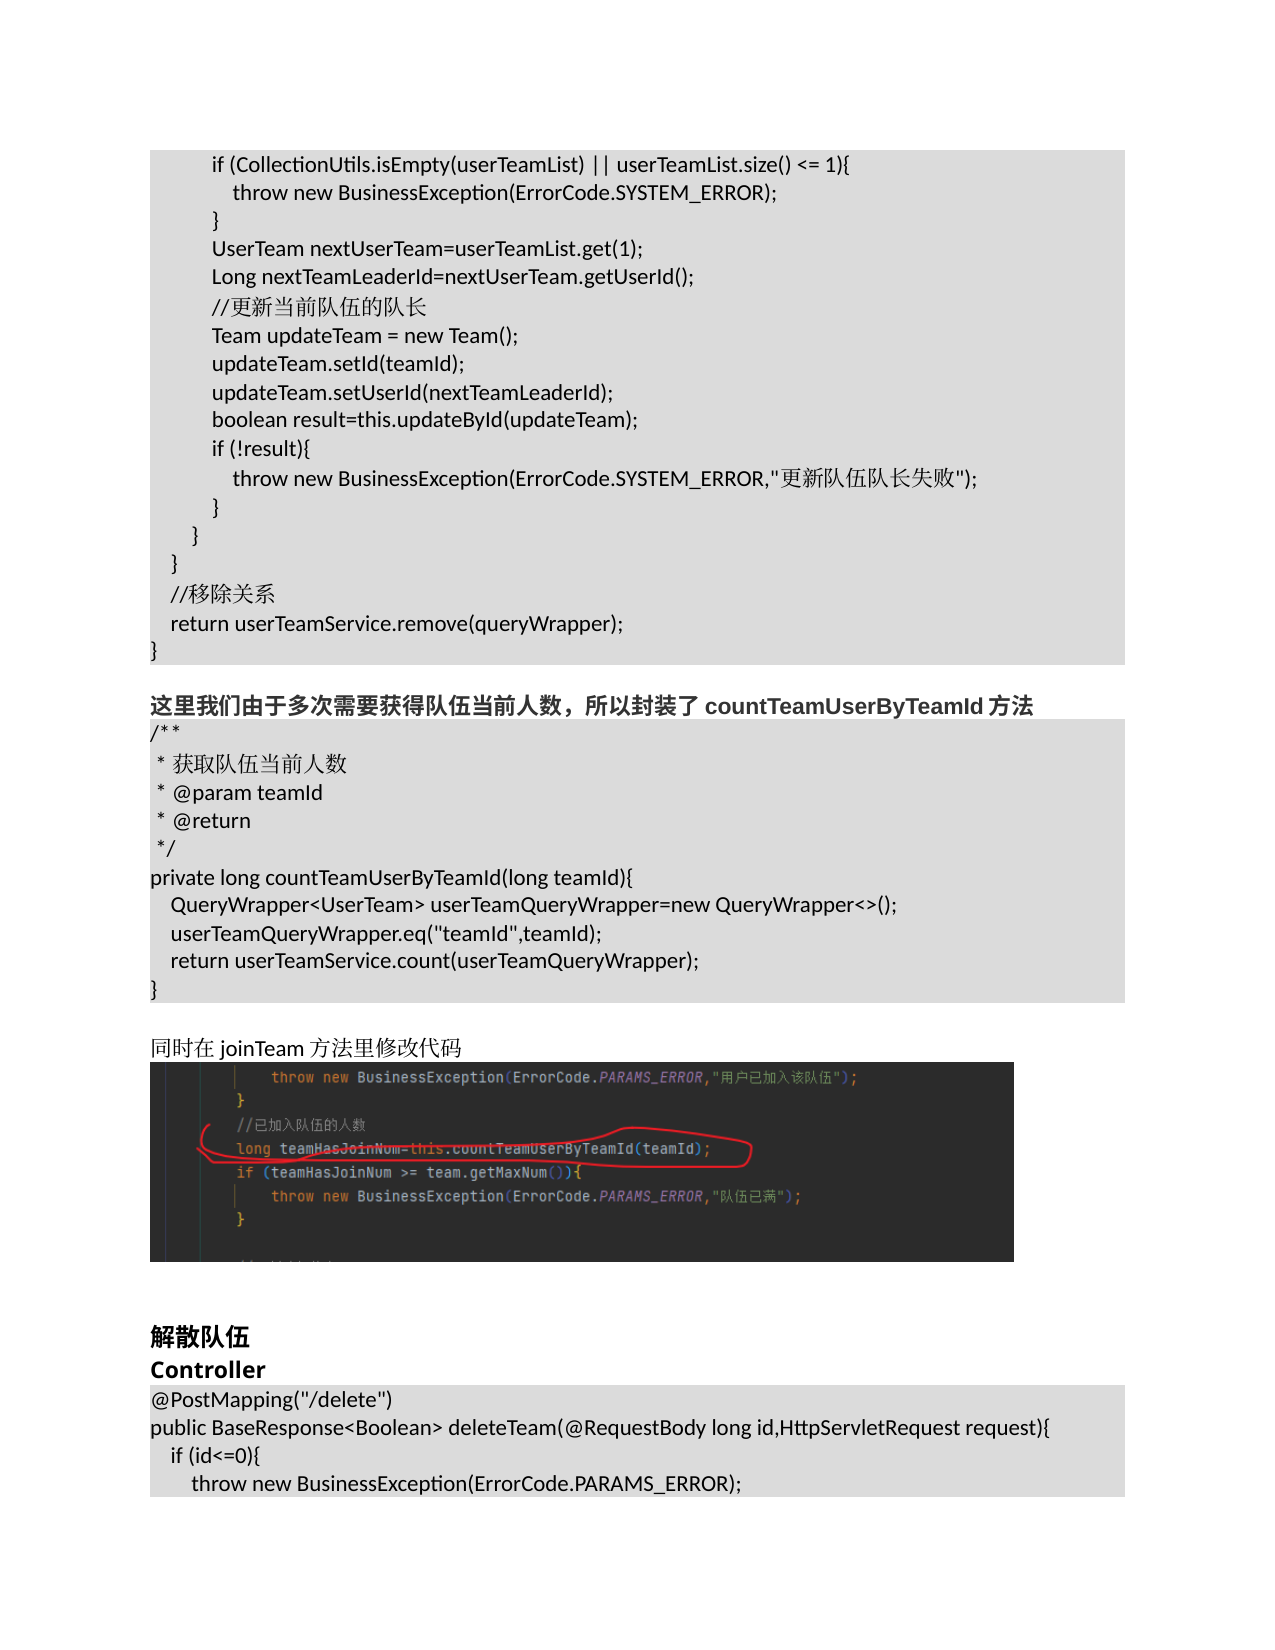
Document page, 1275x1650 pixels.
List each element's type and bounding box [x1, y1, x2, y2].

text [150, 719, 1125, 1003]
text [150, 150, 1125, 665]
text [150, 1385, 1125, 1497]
picture [150, 1062, 1014, 1262]
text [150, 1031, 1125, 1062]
